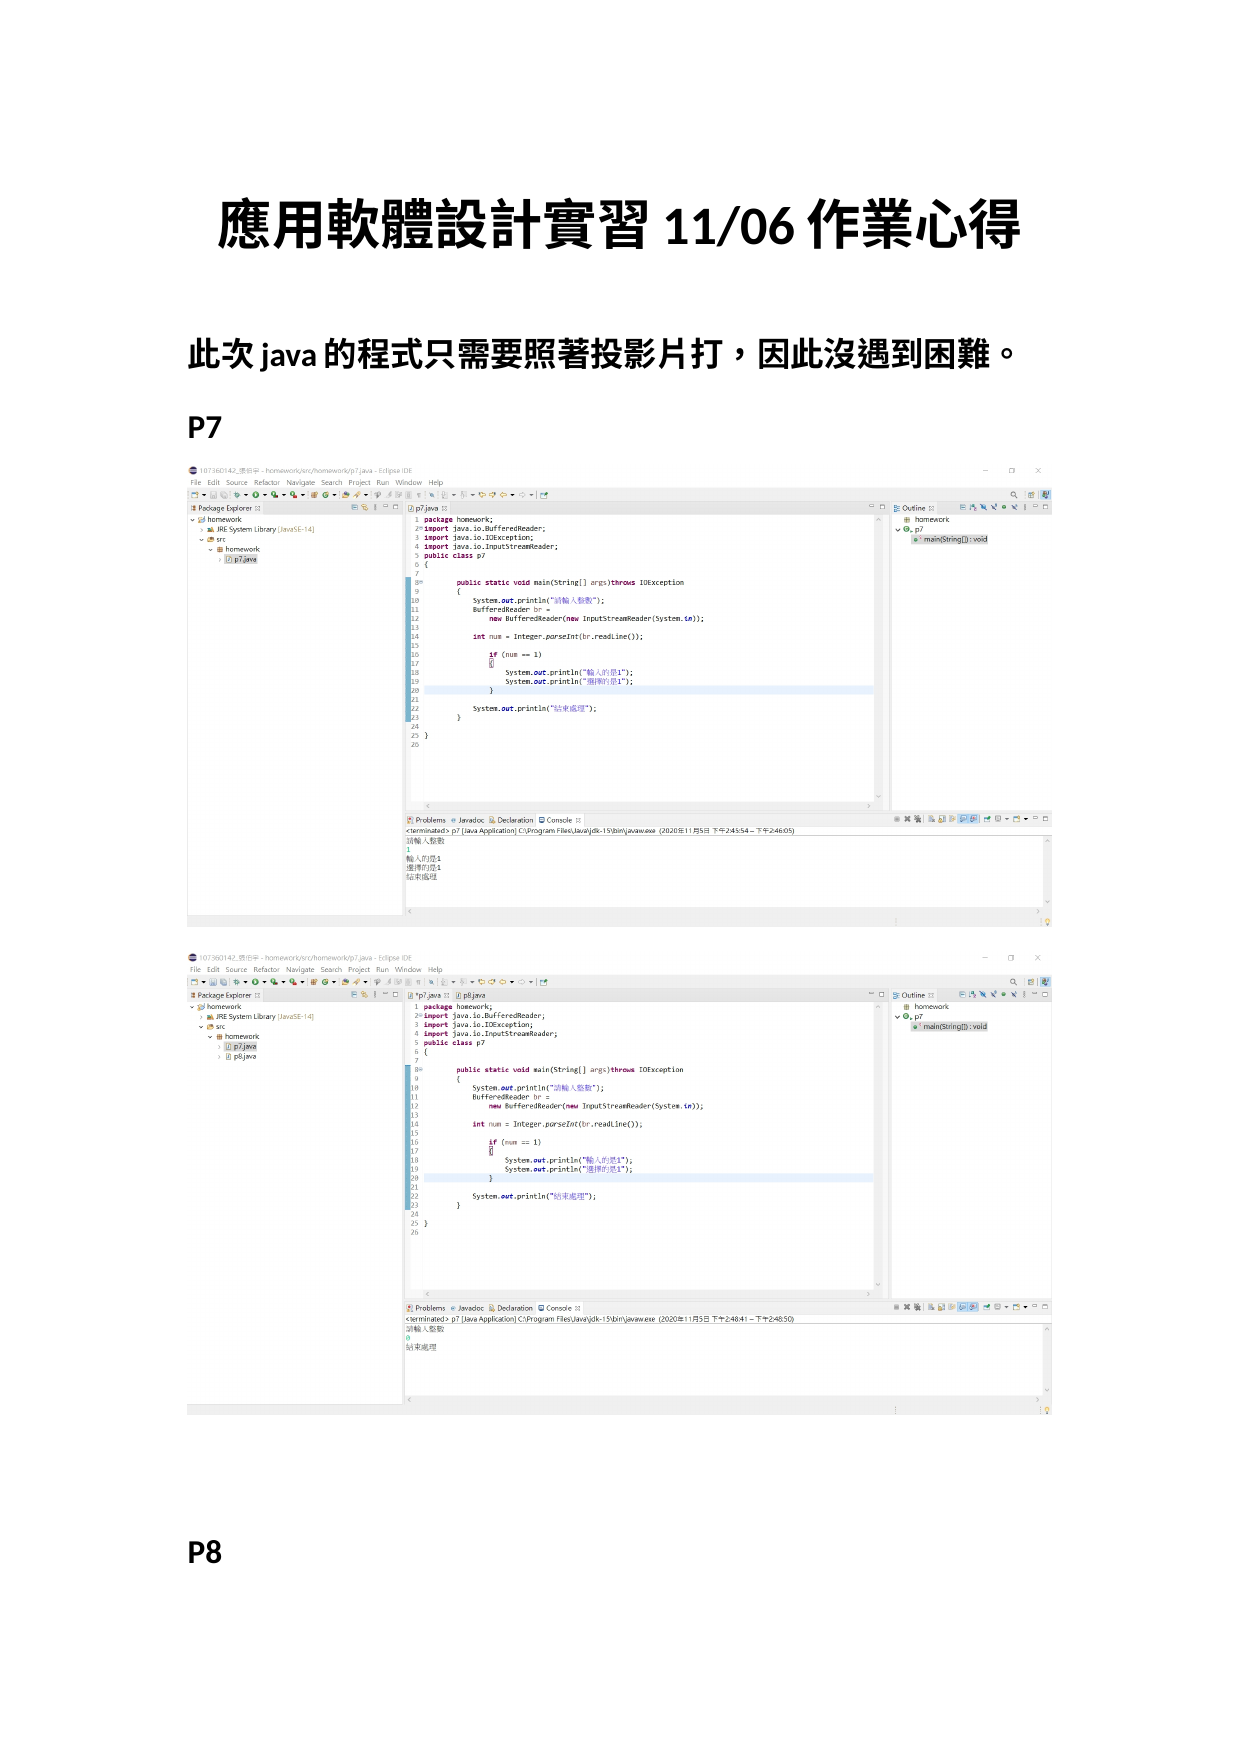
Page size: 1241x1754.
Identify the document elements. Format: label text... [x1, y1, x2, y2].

picture [187, 951, 1052, 1415]
text P7 [187, 389, 1053, 464]
text 此次java的程式只需要照著投影片打，因此沒遇到困難。 [187, 314, 1053, 389]
text 應用軟體設計實習11/06作業心得 [187, 164, 1053, 277]
picture [187, 464, 1052, 927]
text P8 [187, 1514, 1053, 1589]
